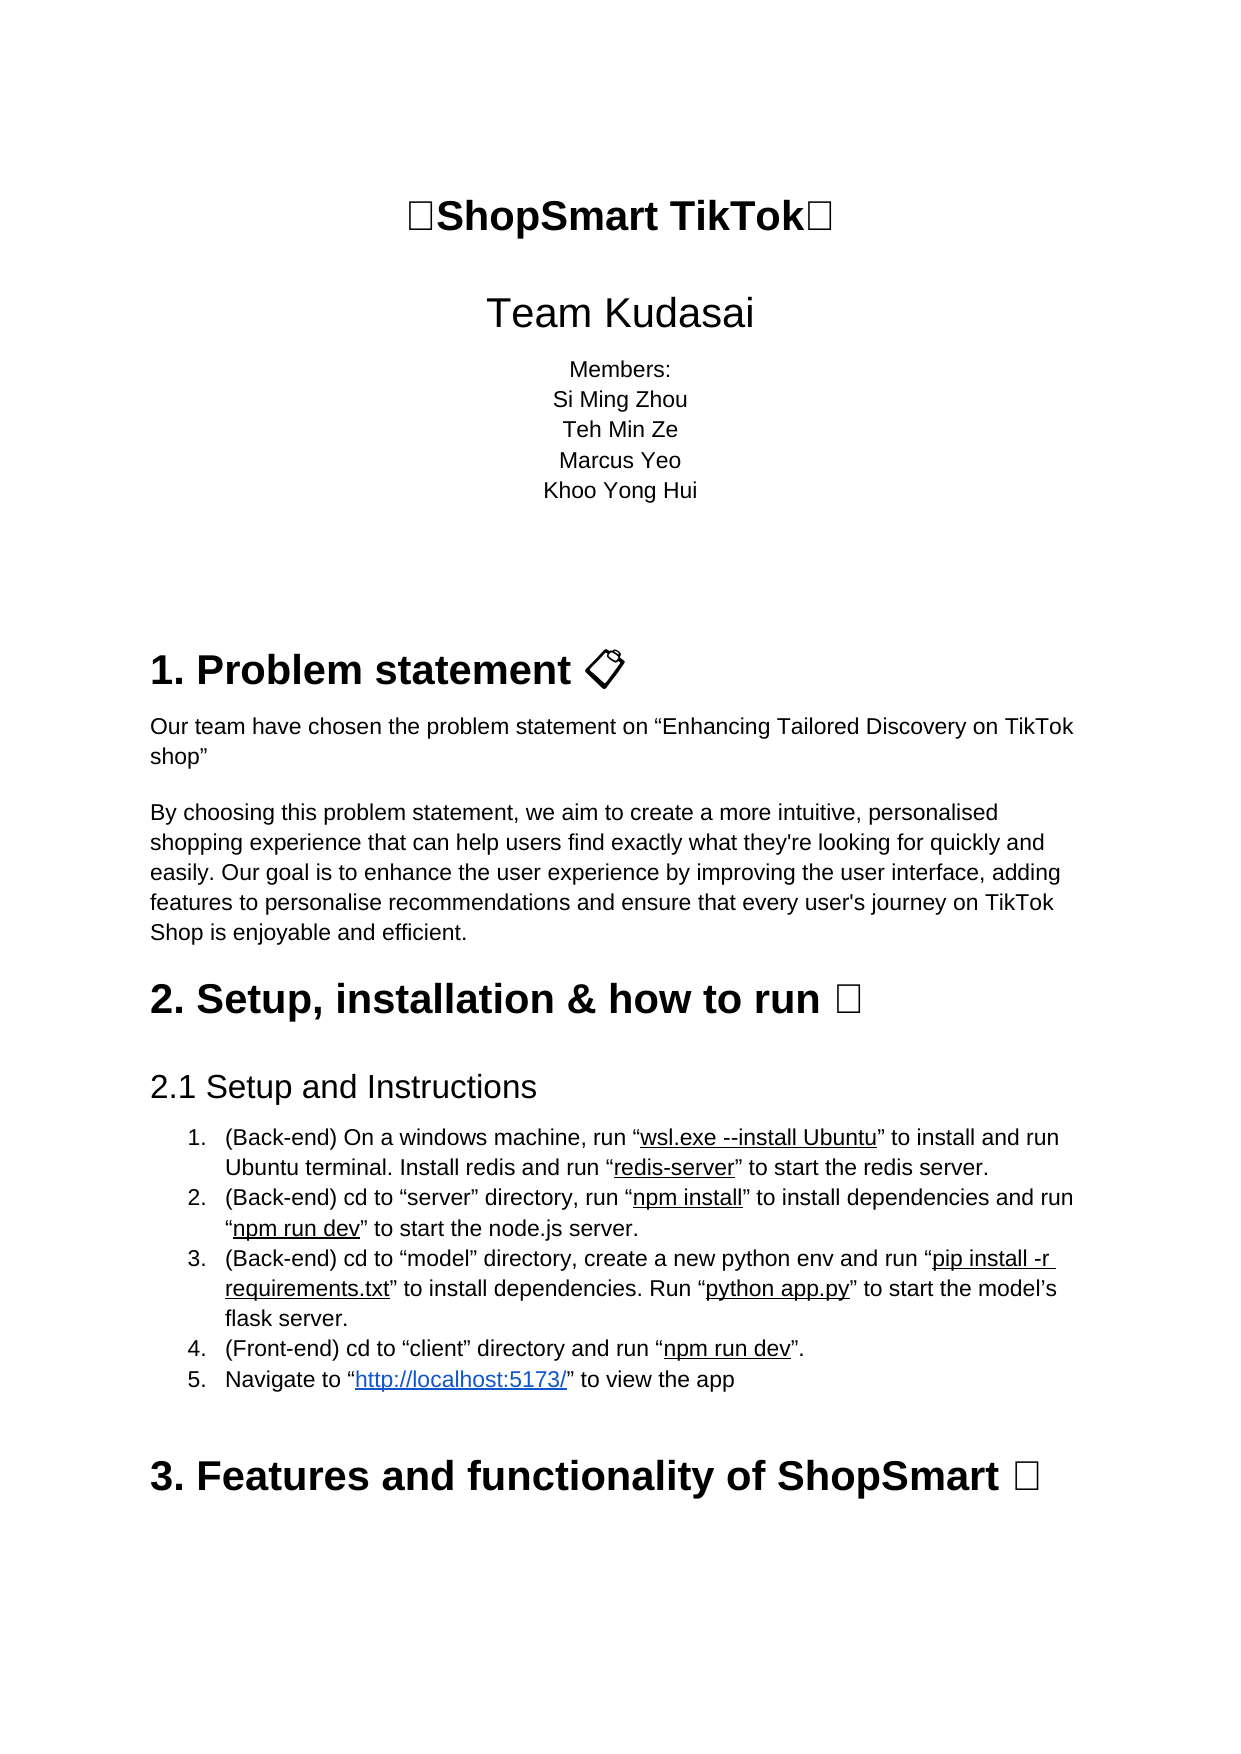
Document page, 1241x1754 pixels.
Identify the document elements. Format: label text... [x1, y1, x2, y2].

subtitle 3. Features and functionality of ShopSmart 🕺 [150, 1451, 1090, 1499]
text Teh Min Ze [150, 416, 1090, 443]
text Khoo Yong Hui [150, 477, 1090, 503]
text Marcus Yeo [150, 447, 1090, 473]
text By choosing this problem statement, we aim to create a more intuitive, personalised shopping experience that can help users find exactly what they're looking for quickly and easily. Our goal is to enhance the user experience by improving the user interface, adding features to personalise recommendations and ensure that every user's journey on TikTok Shop is enjoyable and efficient. [150, 798, 1090, 946]
list (Back-end) cd to “model” directory, create a new python env and run “pip install -r requirements.txt” to install dependencies. Run “python app.py” to start the model’s flask server. [187, 1245, 1090, 1331]
list (Back-end) cd to “server” directory, run “npm install” to install dependencies and run “npm run dev” to start the node.js server. [187, 1184, 1090, 1241]
list (Back-end) On a windows machine, run “wsl.exe --install Ubuntu” to install and run Ubuntu terminal. Install redis and run “redis-server” to start the redis server. [187, 1124, 1090, 1180]
subtitle 2.1 Setup and Instructions [150, 1067, 1090, 1106]
list (Front-end) cd to “client” directory and run “npm run dev”. [187, 1335, 1090, 1362]
text Our team have chosen the problem statement on “Enhancing Tailored Discovery on TikTok shop” [150, 713, 1090, 770]
subtitle 1. Problem statement 📋 [150, 646, 1090, 693]
text Members: [150, 356, 1090, 382]
subtitle Team Kudasai [150, 288, 1090, 336]
text Si Ming Zhou [150, 386, 1090, 413]
subtitle 2. Setup, installation & how to run 🏃 [150, 974, 1090, 1022]
subtitle 🔥ShopSmart TikTok🔥 [150, 192, 1090, 239]
list Navigate to “http://localhost:5173/” to view the app [187, 1366, 1090, 1392]
